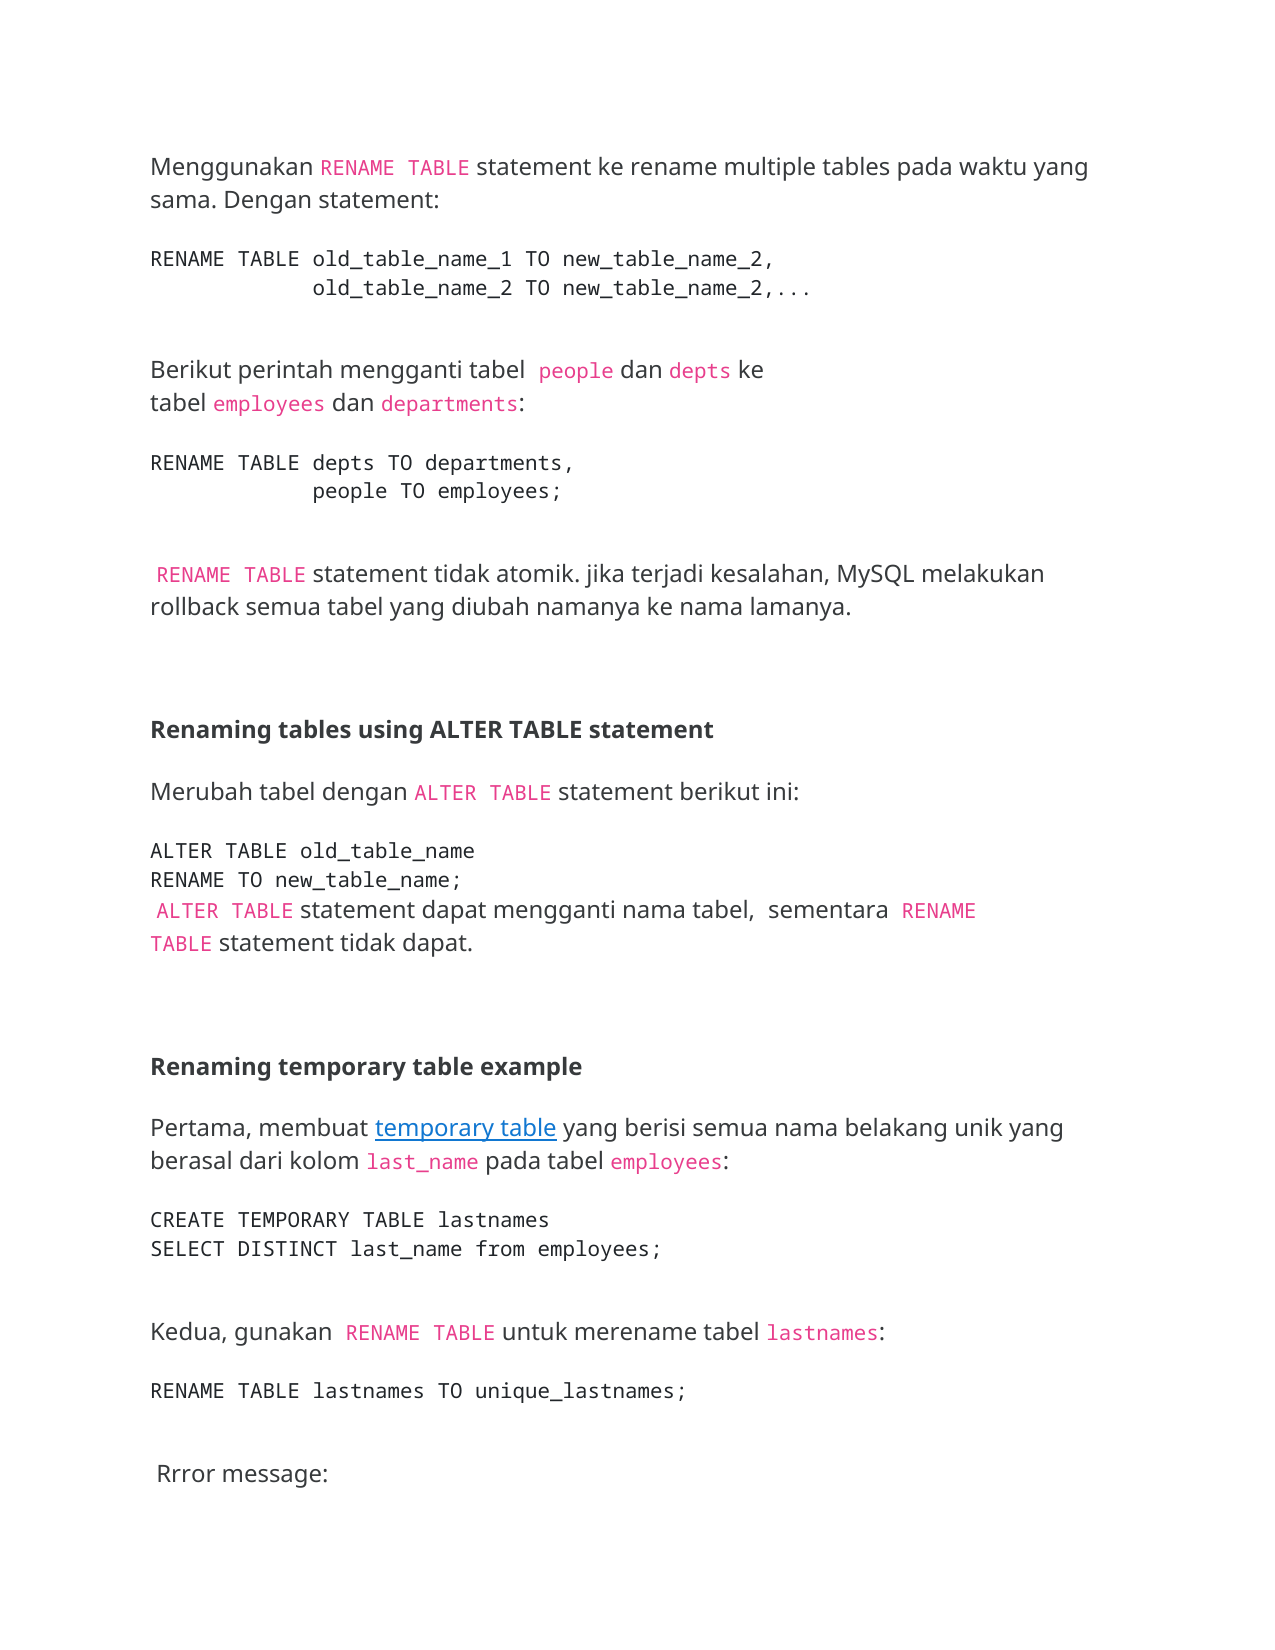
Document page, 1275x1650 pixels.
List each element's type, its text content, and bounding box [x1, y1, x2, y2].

text Renaming temporary table example [150, 1049, 1125, 1082]
text Menggunakan RENAME TABLE statement ke rename multiple tables pada waktu yang sama. Dengan statement: [150, 150, 1125, 215]
text Berikut perintah mengganti tabel people dan depts ke tabel employees dan departments: [150, 353, 1125, 418]
text CREATE TEMPORARY TABLE lastnames [150, 1206, 1125, 1234]
text Rrror message: [150, 1457, 1125, 1489]
text RENAME TABLE lastnames TO unique_lastnames; [150, 1376, 1125, 1405]
text ALTER TABLE old_table_name [150, 836, 1125, 865]
text RENAME TABLE old_table_name_1 TO new_table_name_2, [150, 244, 1125, 273]
text old_table_name_2 TO new_table_name_2,... [150, 273, 1125, 301]
text SELECT DISTINCT last_name from employees; [150, 1234, 1125, 1262]
text Renaming tables using ALTER TABLE statement [150, 713, 1125, 745]
text Pertama, membuat temporary table yang berisi semua nama belakang unik yang berasal dari kolom last_name pada tabel employees: [150, 1111, 1125, 1176]
text ALTER TABLE statement dapat mengganti nama tabel, sementara RENAME TABLE statement tidak dapat. [150, 893, 1125, 958]
text Merubah tabel dengan ALTER TABLE statement berikut ini: [150, 774, 1125, 807]
text RENAME TO new_table_name; [150, 865, 1125, 893]
text RENAME TABLE depts TO departments, [150, 448, 1125, 476]
text people TO employees; [150, 476, 1125, 504]
text RENAME TABLE statement tidak atomik. jika terjadi kesalahan, MySQL melakukan rollback semua tabel yang diubah namanya ke nama lamanya. [150, 557, 1125, 622]
text Kedua, gunakan RENAME TABLE untuk merename tabel lastnames: [150, 1314, 1125, 1347]
